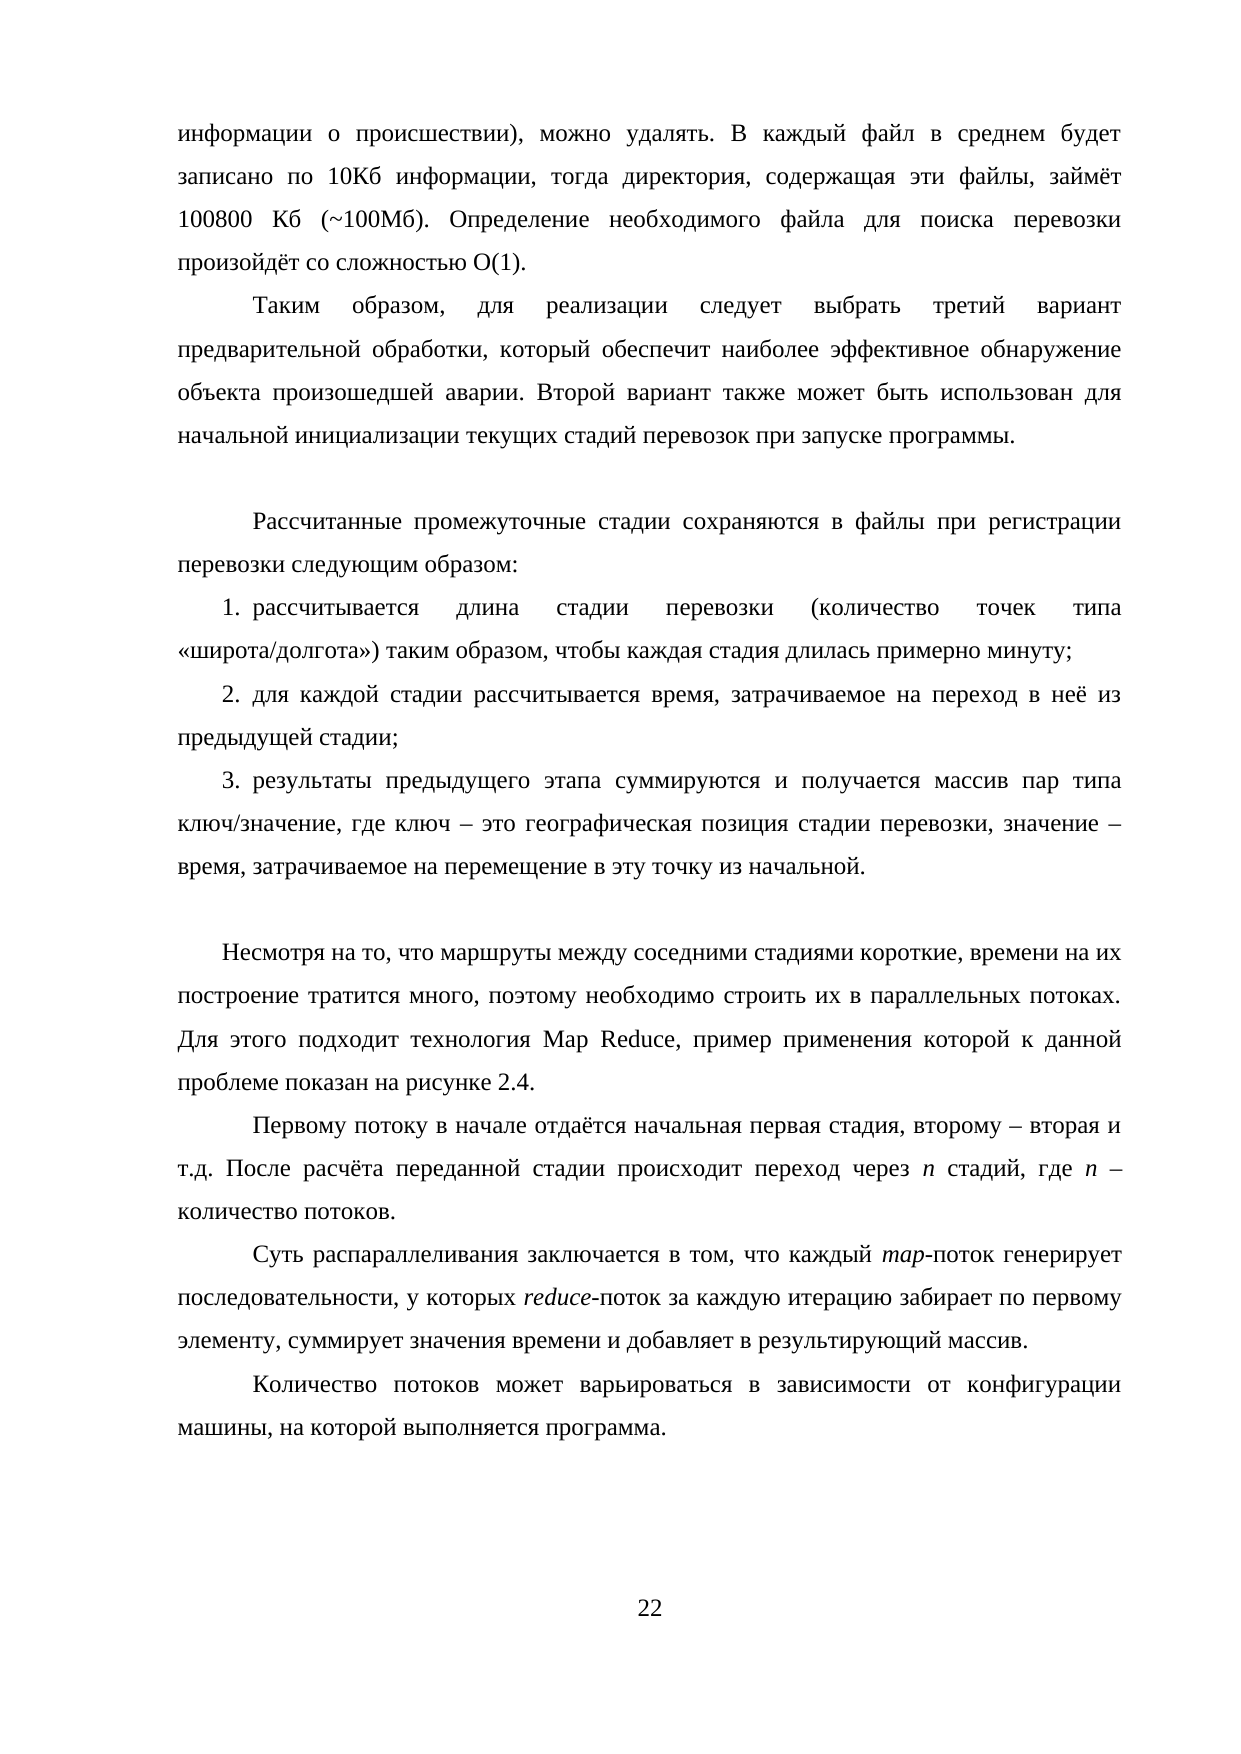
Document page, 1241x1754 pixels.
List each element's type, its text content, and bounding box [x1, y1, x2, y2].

text Количество потоков может варьироваться в зависимости от конфигурации машины, на которой выполняется программа. [177, 1369, 1122, 1441]
text Рассчитанные промежуточные стадии сохраняются в файлы при регистрации перевозки следующим образом: [177, 506, 1122, 578]
text Несмотря на то, что маршруты между соседними стадиями короткие, времени на их построение тратится много, поэтому необходимо строить их в параллельных потоках. Для этого подходит технология Map Reduce, пример применения которой к данной проблеме показан на рисунке 2.4. [177, 937, 1122, 1096]
text Суть распараллеливания заключается в том, что каждый map-поток генерирует последовательности, у которых reduce-поток за каждую итерацию забирает по первому элементу, суммирует значения времени и добавляет в результирующий массив. [177, 1239, 1122, 1354]
list для каждой стадии рассчитывается время, затрачиваемое на переход в неё из предыдущей стадии; [177, 679, 1122, 751]
list рассчитывается длина стадии перевозки (количество точек типа «широта/долгота») таким образом, чтобы каждая стадия длилась примерно минуту; [177, 592, 1122, 664]
text Таким образом, для реализации следует выбрать третий вариант предварительной обработки, который обеспечит наиболее эффективное обнаружение объекта произошедшей аварии. Второй вариант также может быть использован для начальной инициализации текущих стадий перевозок при запуске программы. [177, 291, 1122, 449]
list результаты предыдущего этапа суммируются и получается массив пар типа ключ/значение, где ключ – это географическая позиция стадии перевозки, значение – время, затрачиваемое на перемещение в эту точку из начальной. [177, 765, 1122, 880]
text Первому потоку в начале отдаётся начальная первая стадия, второму – вторая и т.д. После расчёта переданной стадии происходит переход через n стадий, где n – количество потоков. [177, 1110, 1122, 1225]
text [177, 118, 1122, 276]
